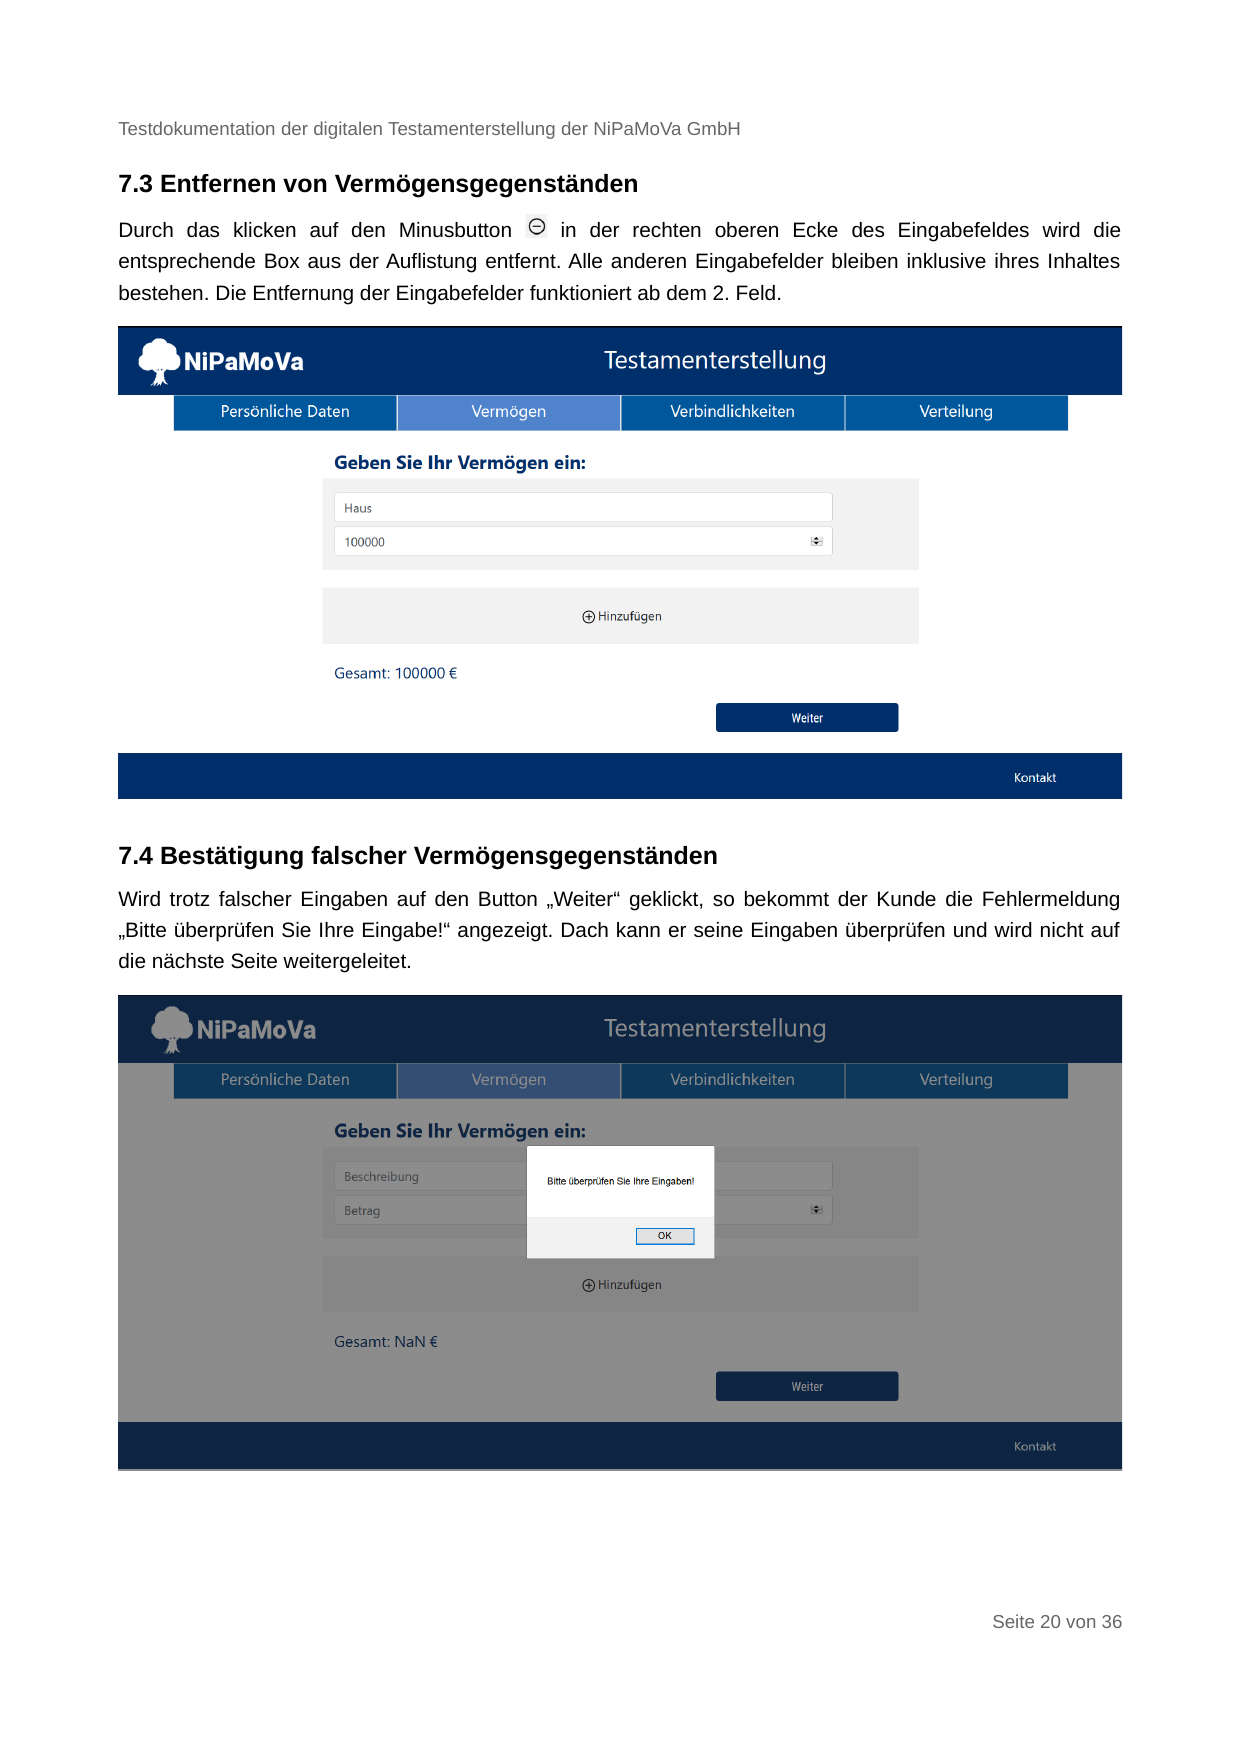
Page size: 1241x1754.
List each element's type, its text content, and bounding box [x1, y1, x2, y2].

text Wird trotz falscher Eingaben auf den Button „Weiter“ geklickt, so bekommt der Kunde die Fehlermeldung „Bitte überprüfen Sie Ihre Eingabe!“ angezeigt. Dach kann er seine Eingaben überprüfen und wird nicht auf die nächste Seite weitergeleitet. [118, 887, 1122, 973]
text Durch das klicken auf den Minusbutton in der rechten oberen Ecke des Eingabefeldes wird die entsprechende Box aus der Auflistung entfernt. Alle anderen Eingabefelder bleiben inklusive ihres Inhaltes bestehen. Die Entfernung der Eingabefelder funktioniert ab dem 2. Feld. [118, 215, 1122, 304]
picture [118, 326, 1123, 799]
subtitle Bestätigung falscher Vermögensgegenständen [118, 841, 1122, 870]
picture [118, 995, 1123, 1471]
picture [525, 214, 548, 238]
subtitle Entfernen von Vermögensgegenständen [118, 169, 1122, 198]
